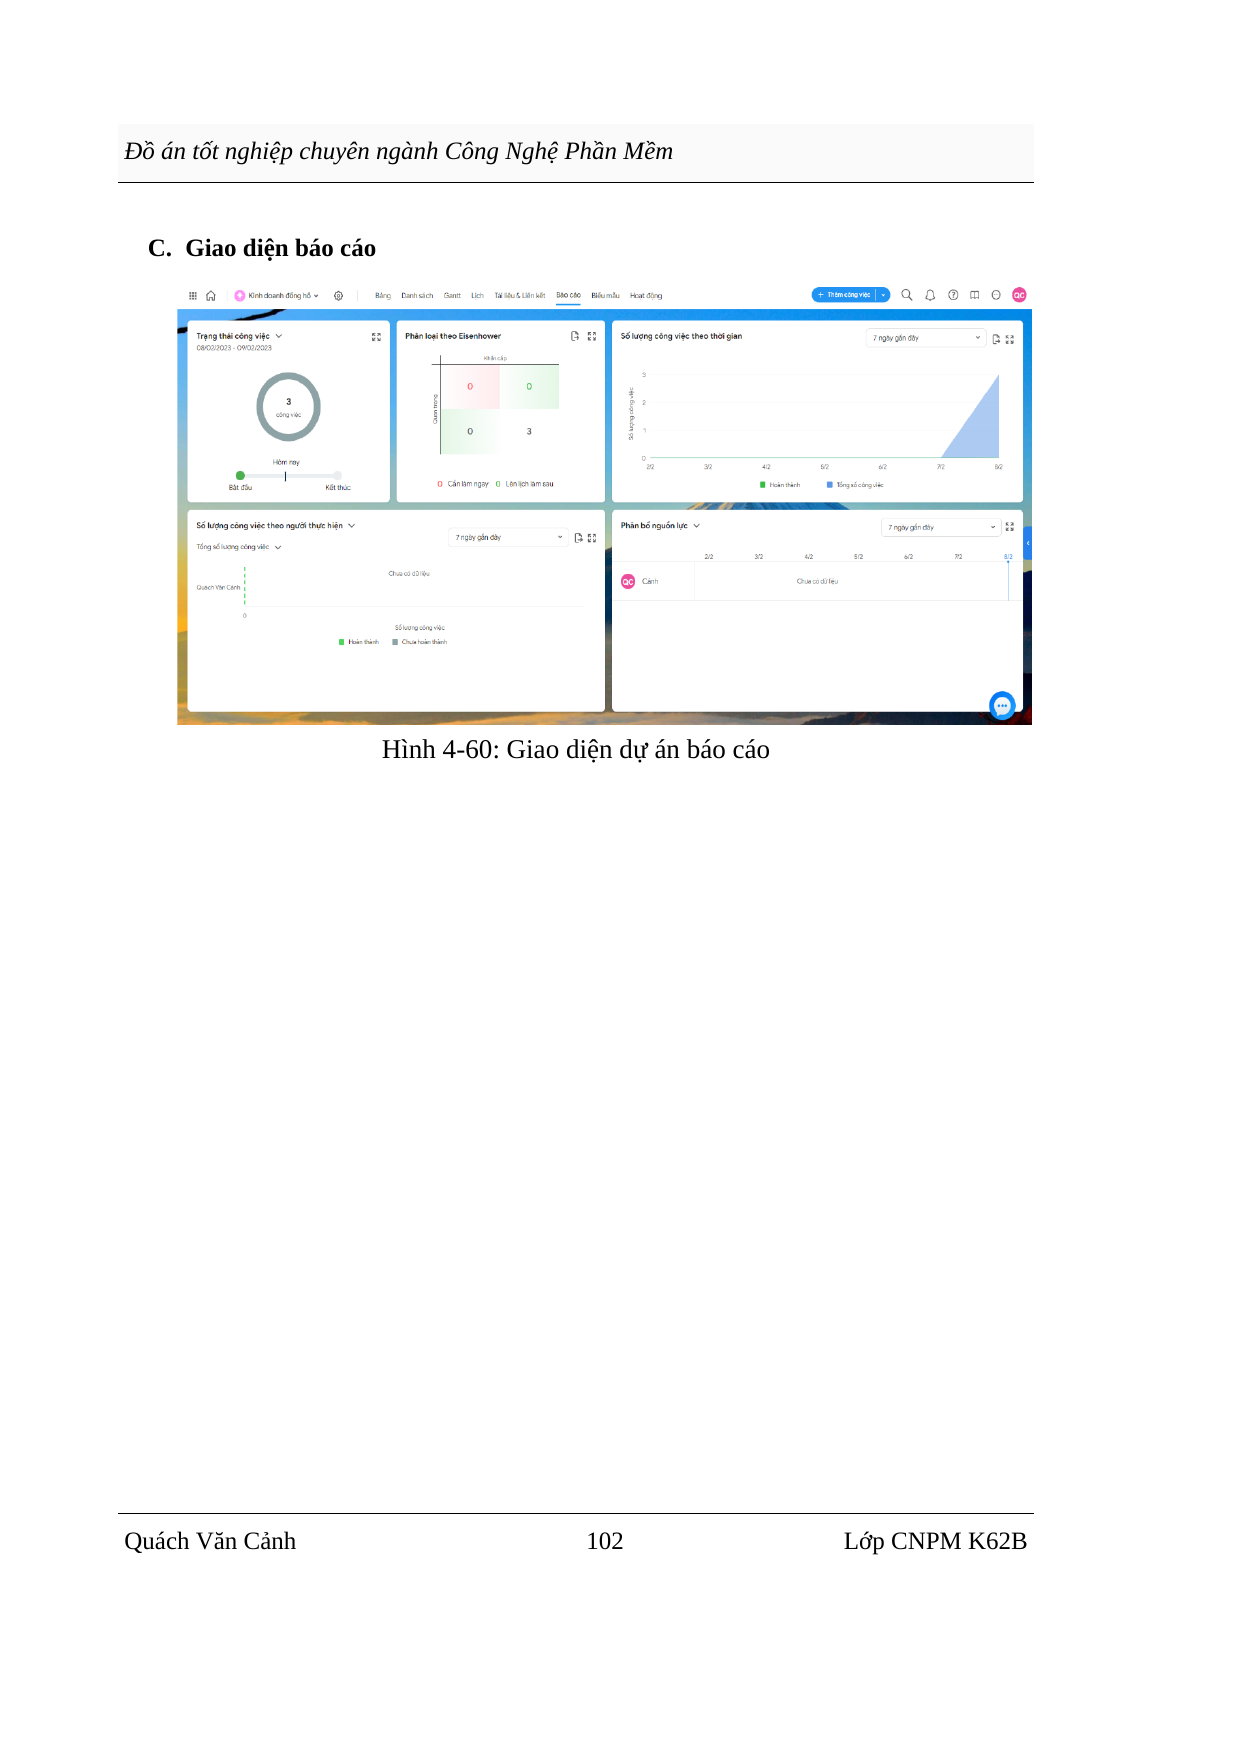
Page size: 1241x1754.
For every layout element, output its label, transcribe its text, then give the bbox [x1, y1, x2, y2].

picture [177, 282, 1032, 725]
subtitle Giao diện báo cáo [148, 233, 1033, 262]
